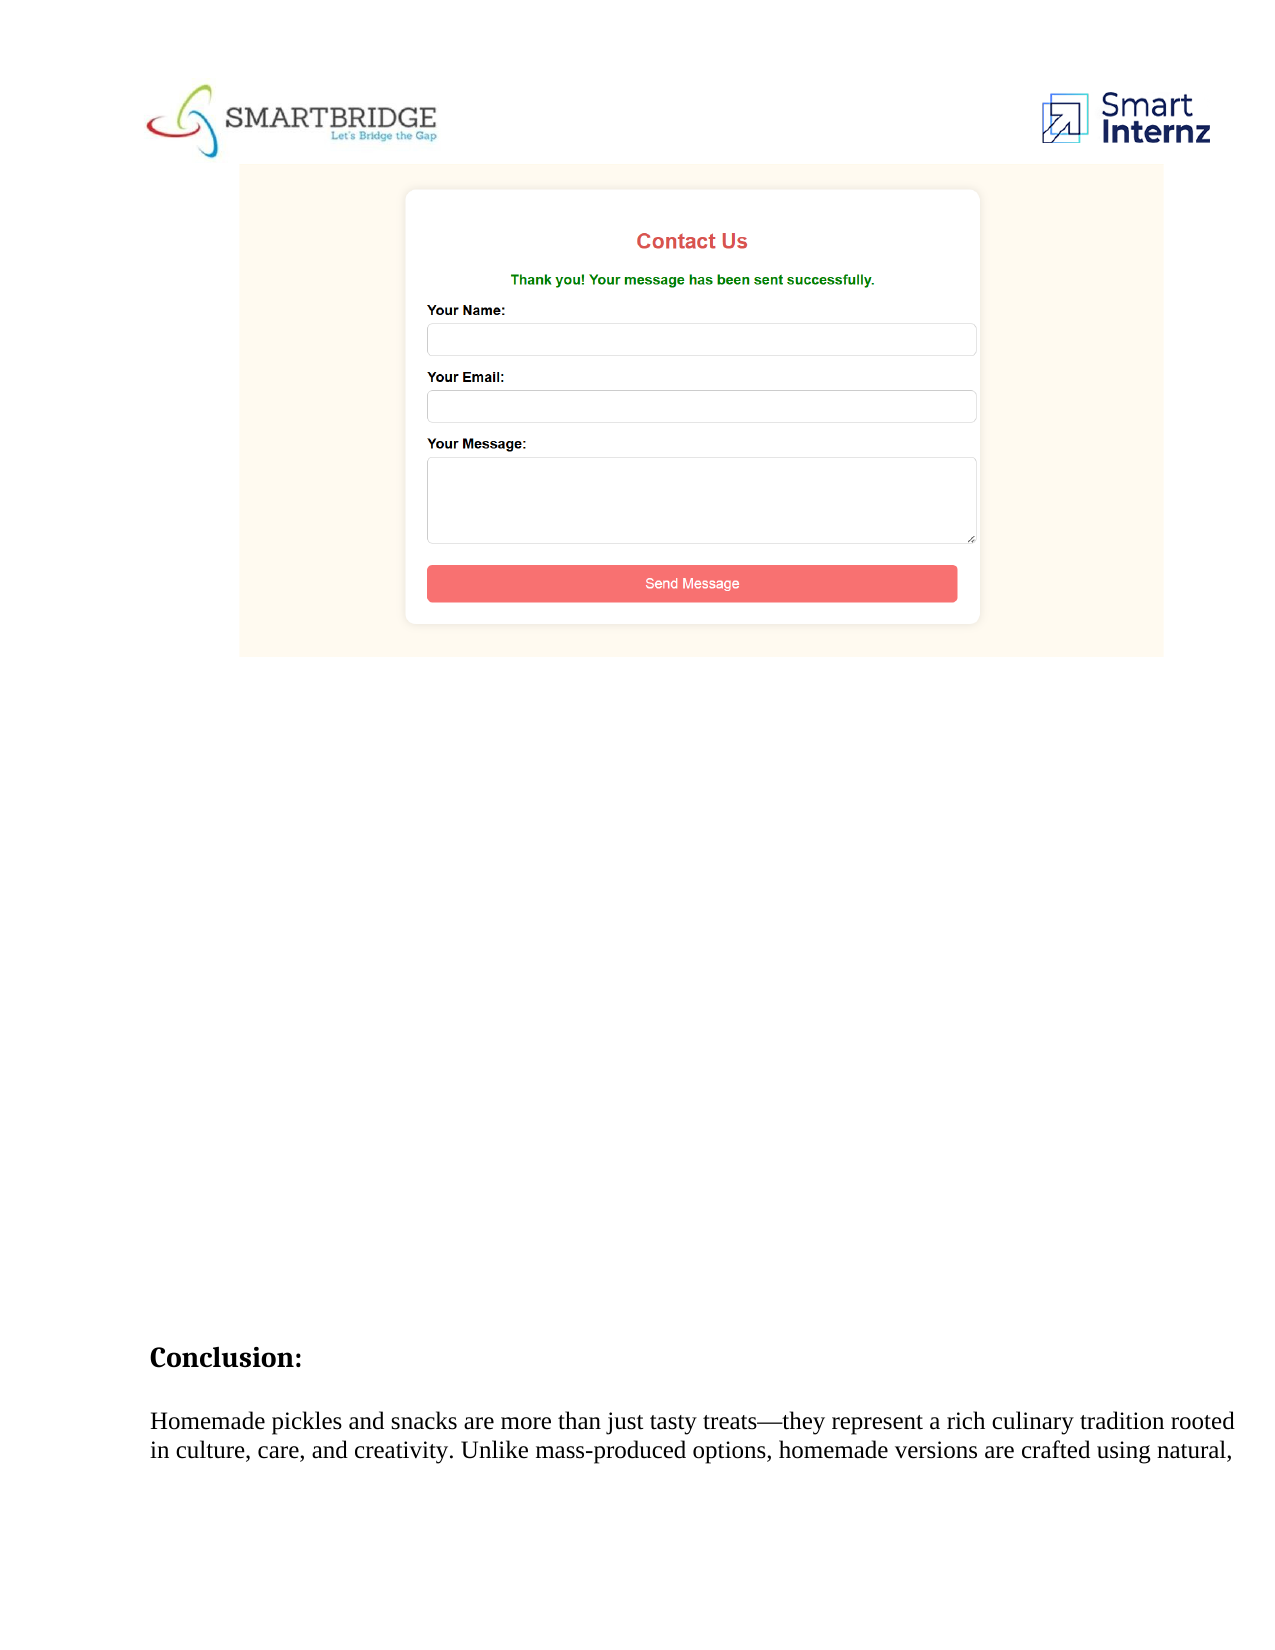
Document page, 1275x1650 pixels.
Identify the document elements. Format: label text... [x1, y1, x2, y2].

text Conclusion: [150, 1341, 1253, 1374]
picture [1037, 92, 1214, 143]
picture [239, 164, 1164, 657]
picture [143, 78, 441, 163]
